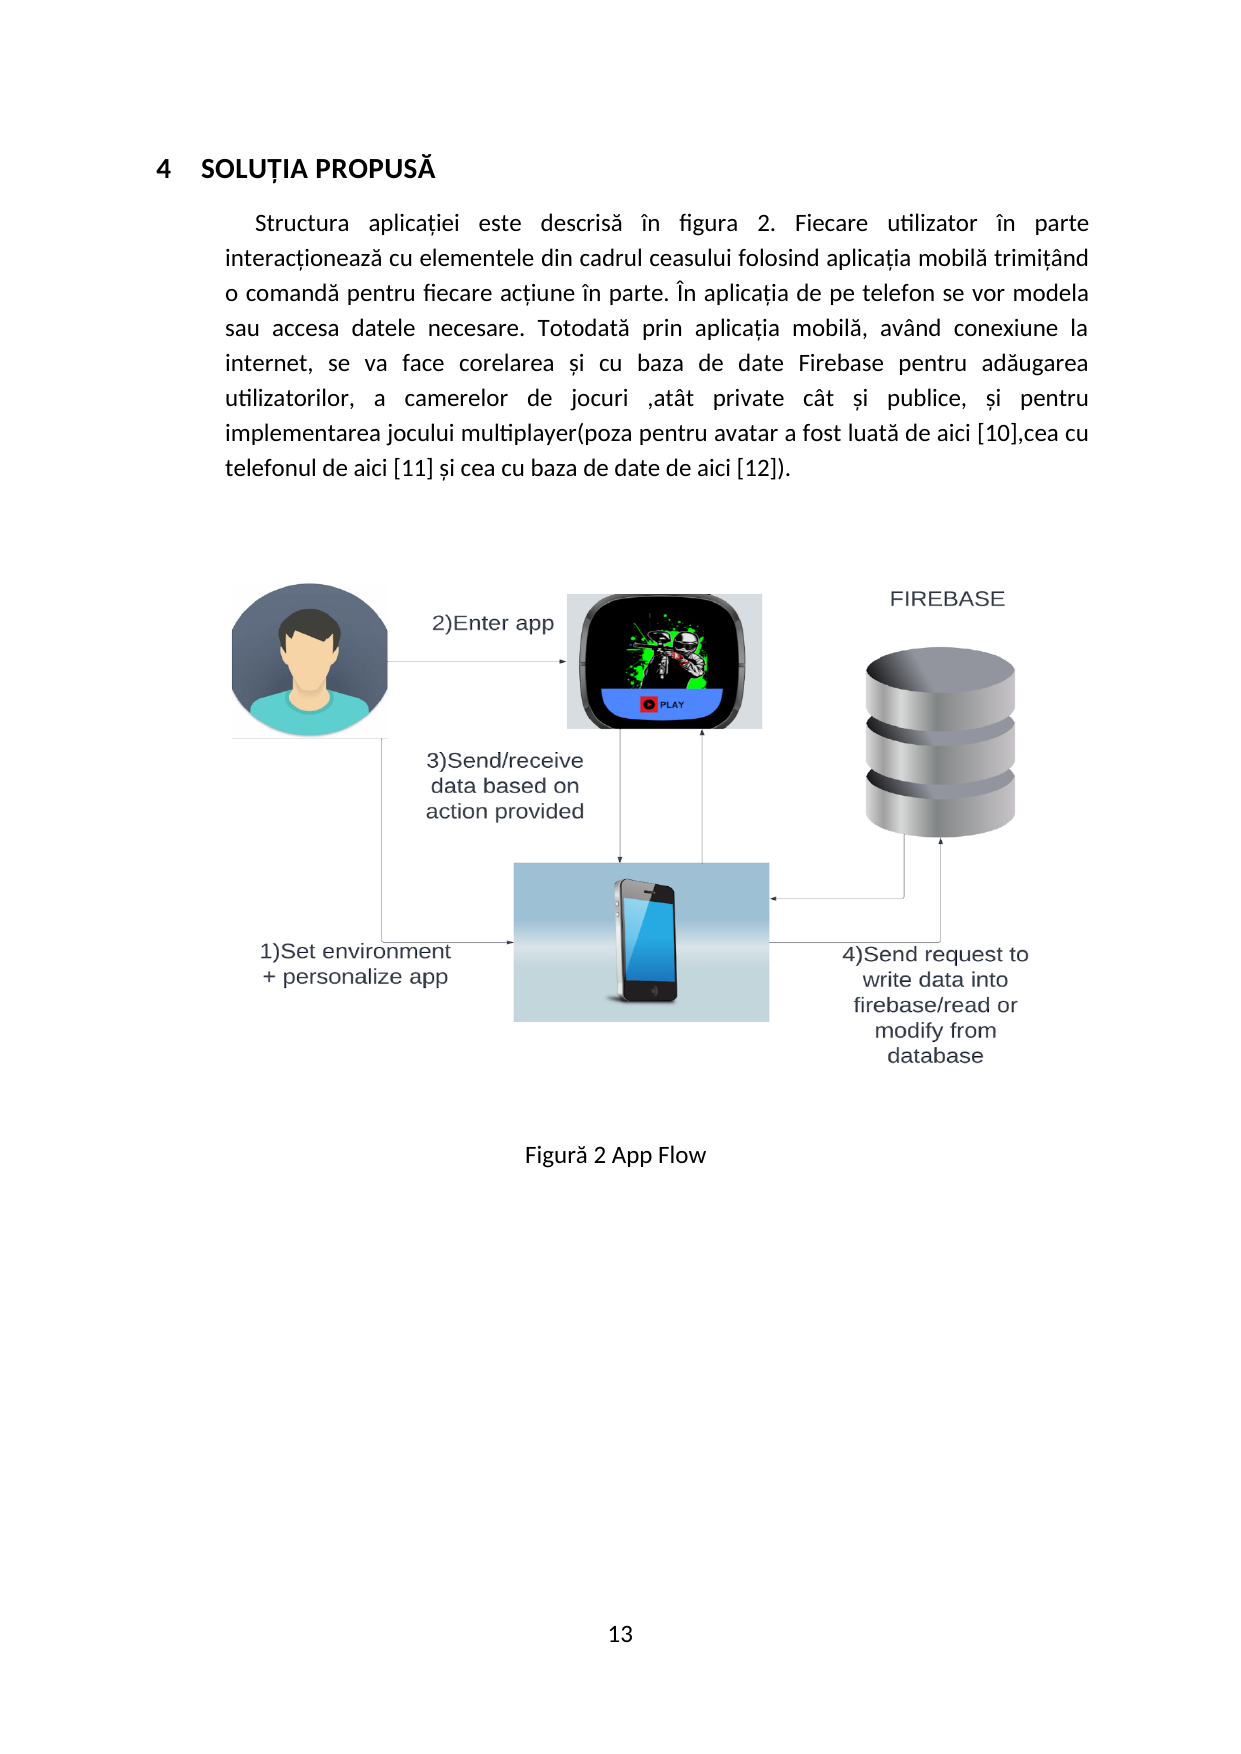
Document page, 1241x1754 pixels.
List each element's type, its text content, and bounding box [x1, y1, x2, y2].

subtitle Soluția propusă [156, 150, 1090, 186]
picture [214, 504, 1071, 1118]
text Figură 2 App Flow [450, 1139, 1090, 1169]
text Structura aplicației este descrisă în figura 2. Fiecare utilizator în parte interacționează cu elementele din cadrul ceasului folosind aplicația mobilă trimițând o comandă pentru fiecare acțiune în parte. În aplicația de pe telefon se vor modela sau accesa datele necesare. Totodată prin aplicația mobilă, având conexiune la internet, se va face corelarea și cu baza de date Firebase pentru adăugarea utilizatorilor, a camerelor de jocuri ,atât private cât și publice, și pentru implementarea jocului multiplayer(poza pentru avatar a fost luată de aici [10],cea cu telefonul de aici [11] și cea cu baza de date de aici [12]). [225, 208, 1090, 483]
